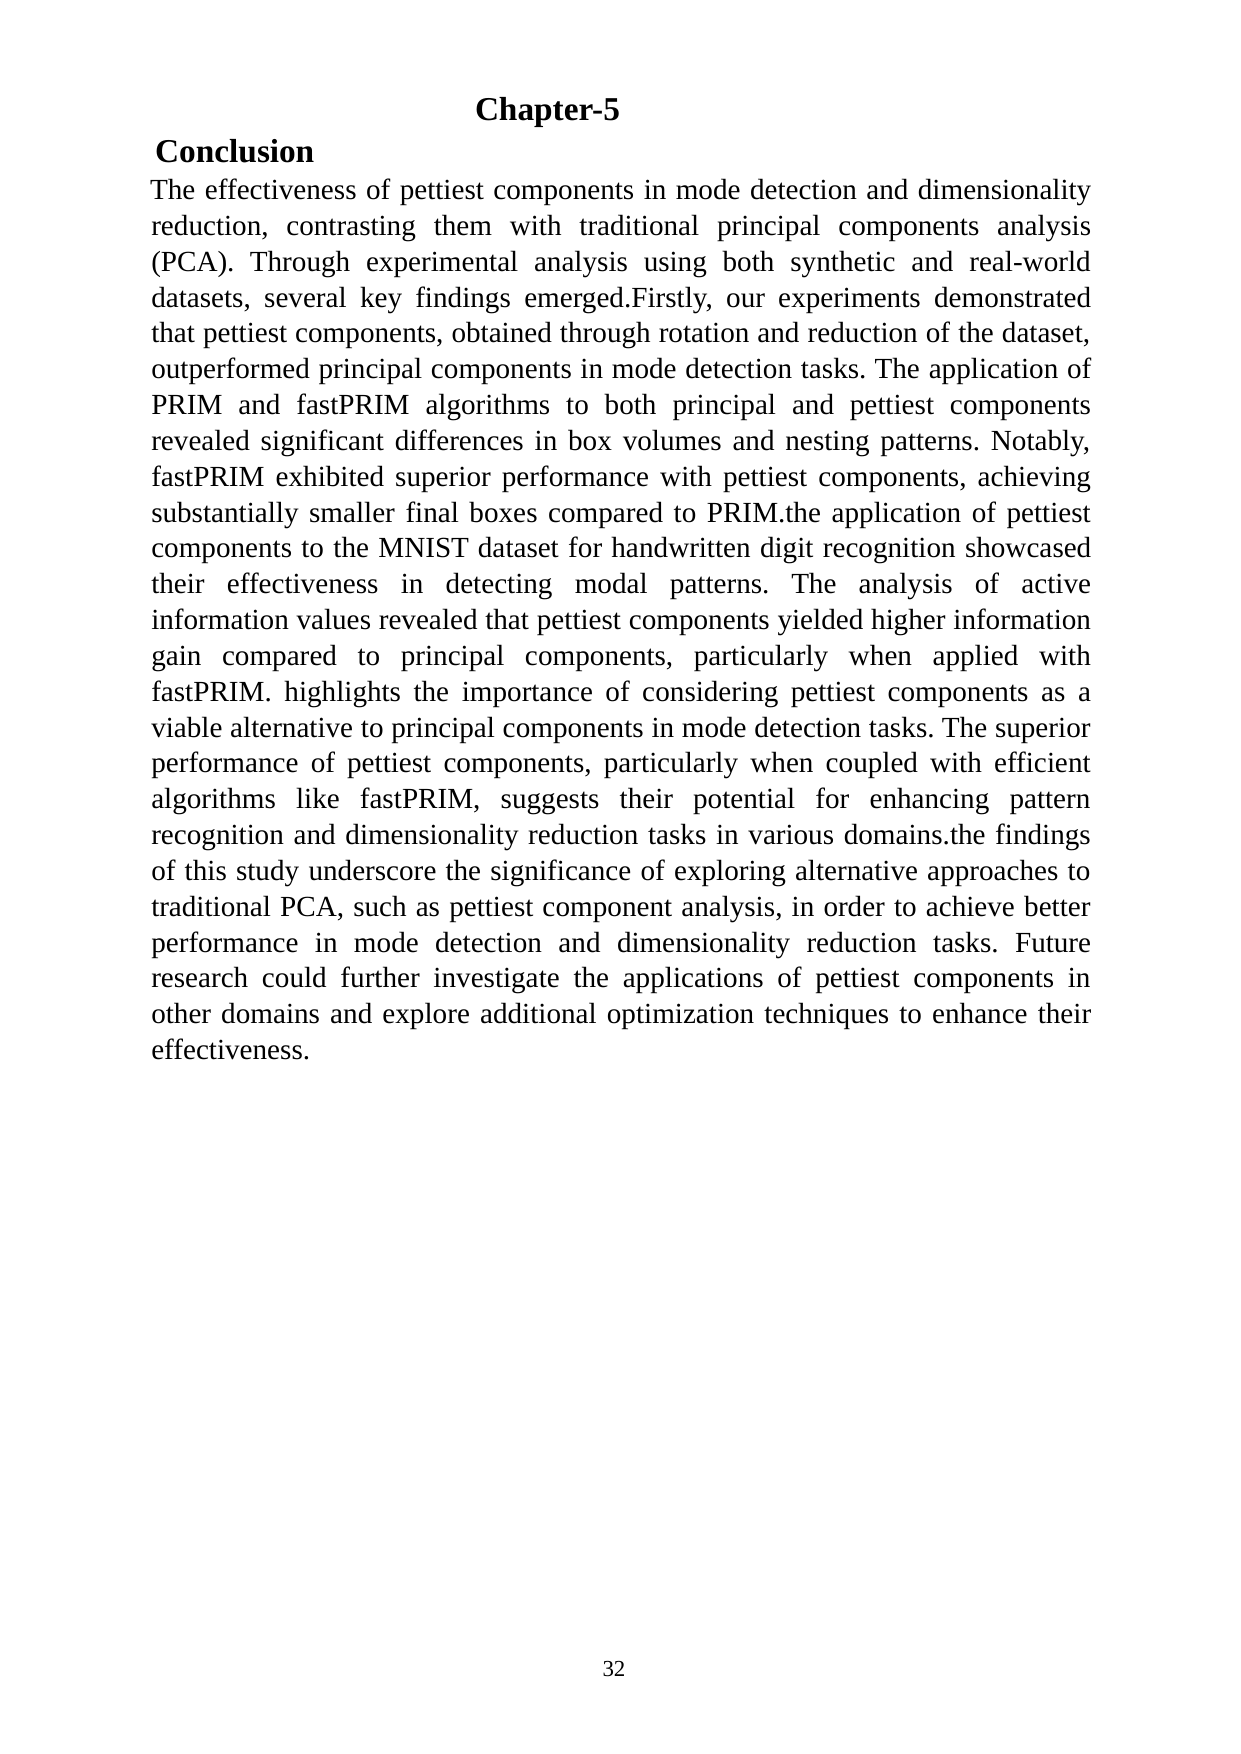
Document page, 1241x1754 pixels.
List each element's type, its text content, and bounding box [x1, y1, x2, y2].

text The effectiveness of pettiest components in mode detection and dimensionality reduction, contrasting them with traditional principal components analysis (PCA). Through experimental analysis using both synthetic and real-world datasets, several key findings emerged.Firstly, our experiments demonstrated that pettiest components, obtained through rotation and reduction of the dataset, outperformed principal components in mode detection tasks. The application of PRIM and fastPRIM algorithms to both principal and pettiest components revealed significant differences in box volumes and nesting patterns. Notably, fastPRIM exhibited superior performance with pettiest components, achieving substantially smaller final boxes compared to PRIM.the application of pettiest components to the MNIST dataset for handwritten digit recognition showcased their effectiveness in detecting modal patterns. The analysis of active information values revealed that pettiest components yielded higher information gain compared to principal components, particularly when applied with fastPRIM. highlights the importance of considering pettiest components as a viable alternative to principal components in mode detection tasks. The superior performance of pettiest components, particularly when coupled with efficient algorithms like fastPRIM, suggests their potential for enhancing pattern recognition and dimensionality reduction tasks in various domains.the findings of this study underscore the significance of exploring alternative approaches to traditional PCA, such as pettiest component analysis, in order to achieve better performance in mode detection and dimensionality reduction tasks. Future research could further investigate the applications of pettiest components in other domains and explore additional optimization techniques to enhance their effectiveness. [150, 172, 1092, 1066]
subtitle Chapter-5 Conclusion [154, 89, 1087, 169]
